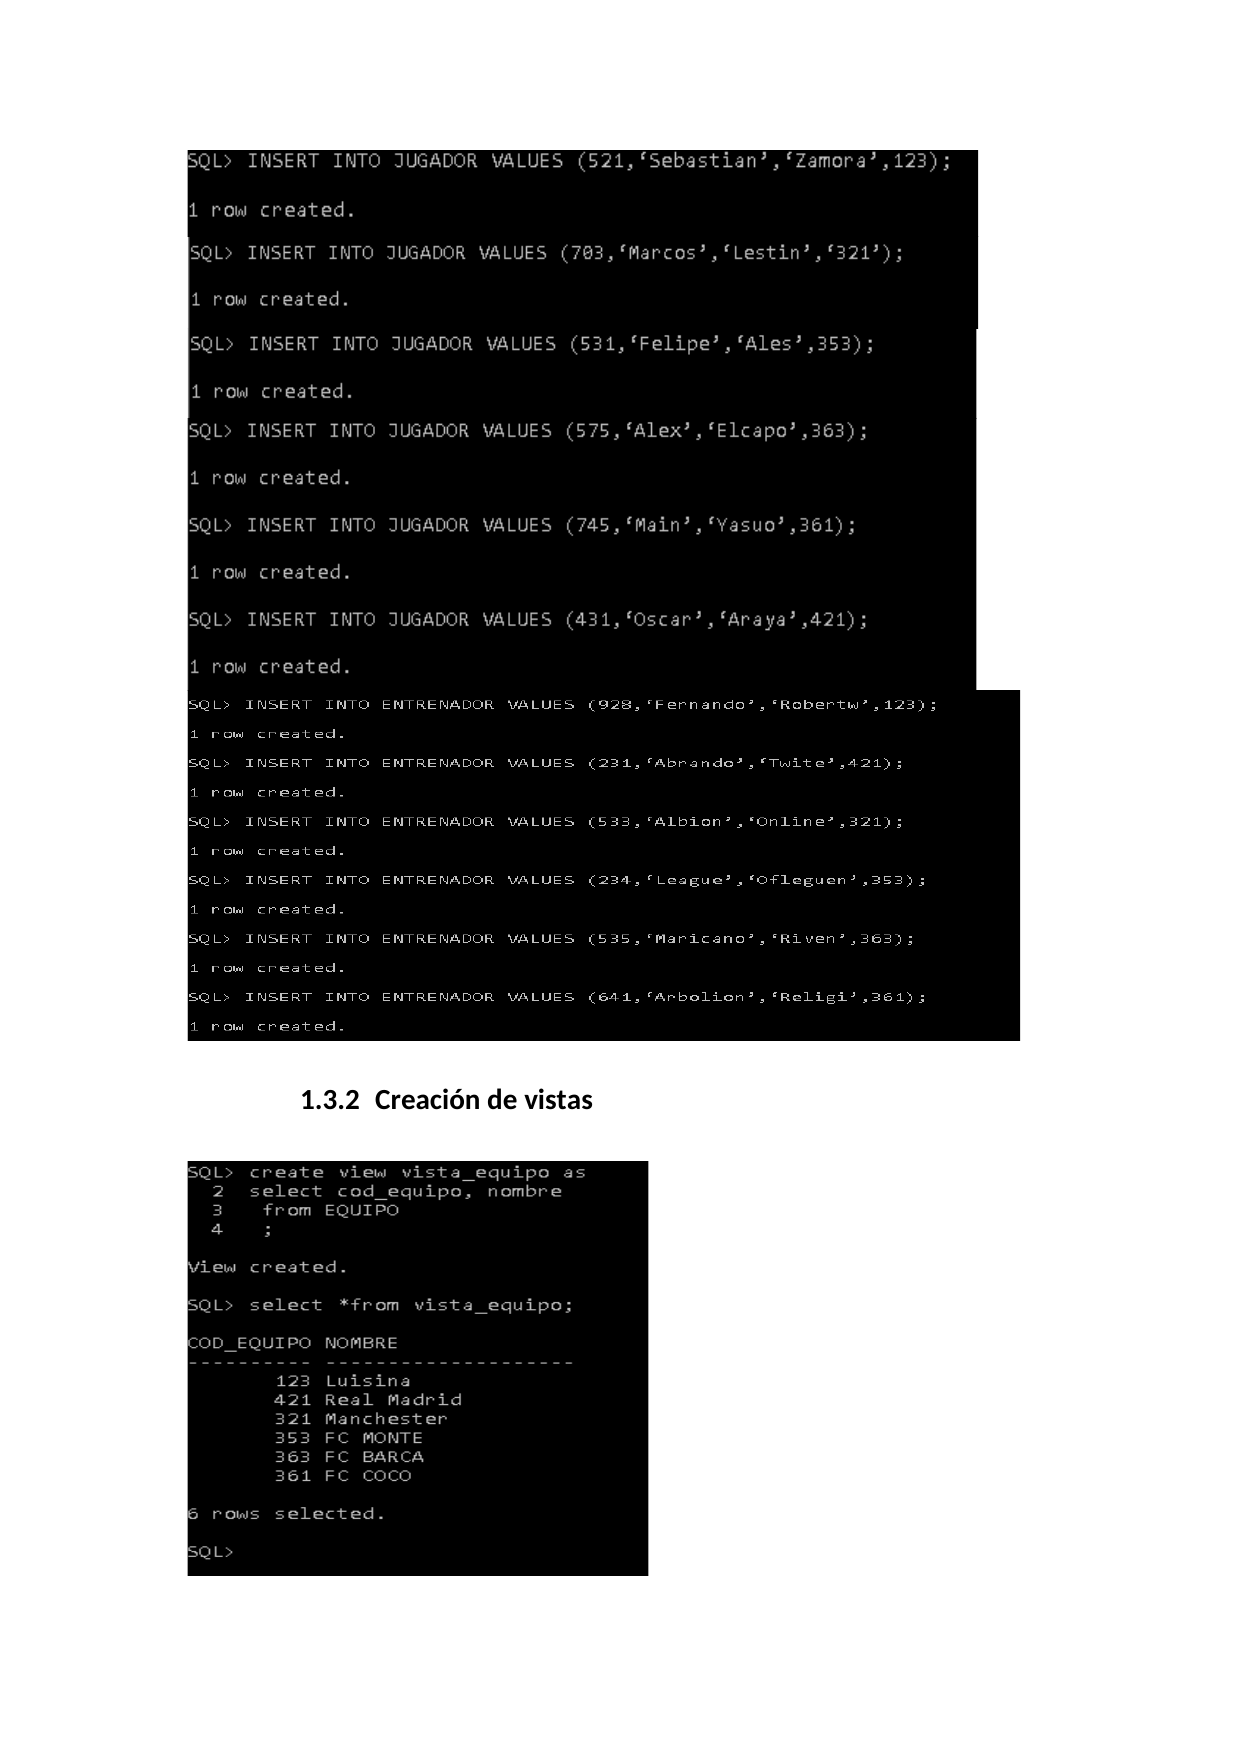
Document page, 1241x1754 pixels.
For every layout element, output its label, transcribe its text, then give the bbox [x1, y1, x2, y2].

picture [187, 1161, 649, 1576]
picture [187, 150, 1021, 1041]
list Creación de vistas [300, 1081, 1053, 1116]
